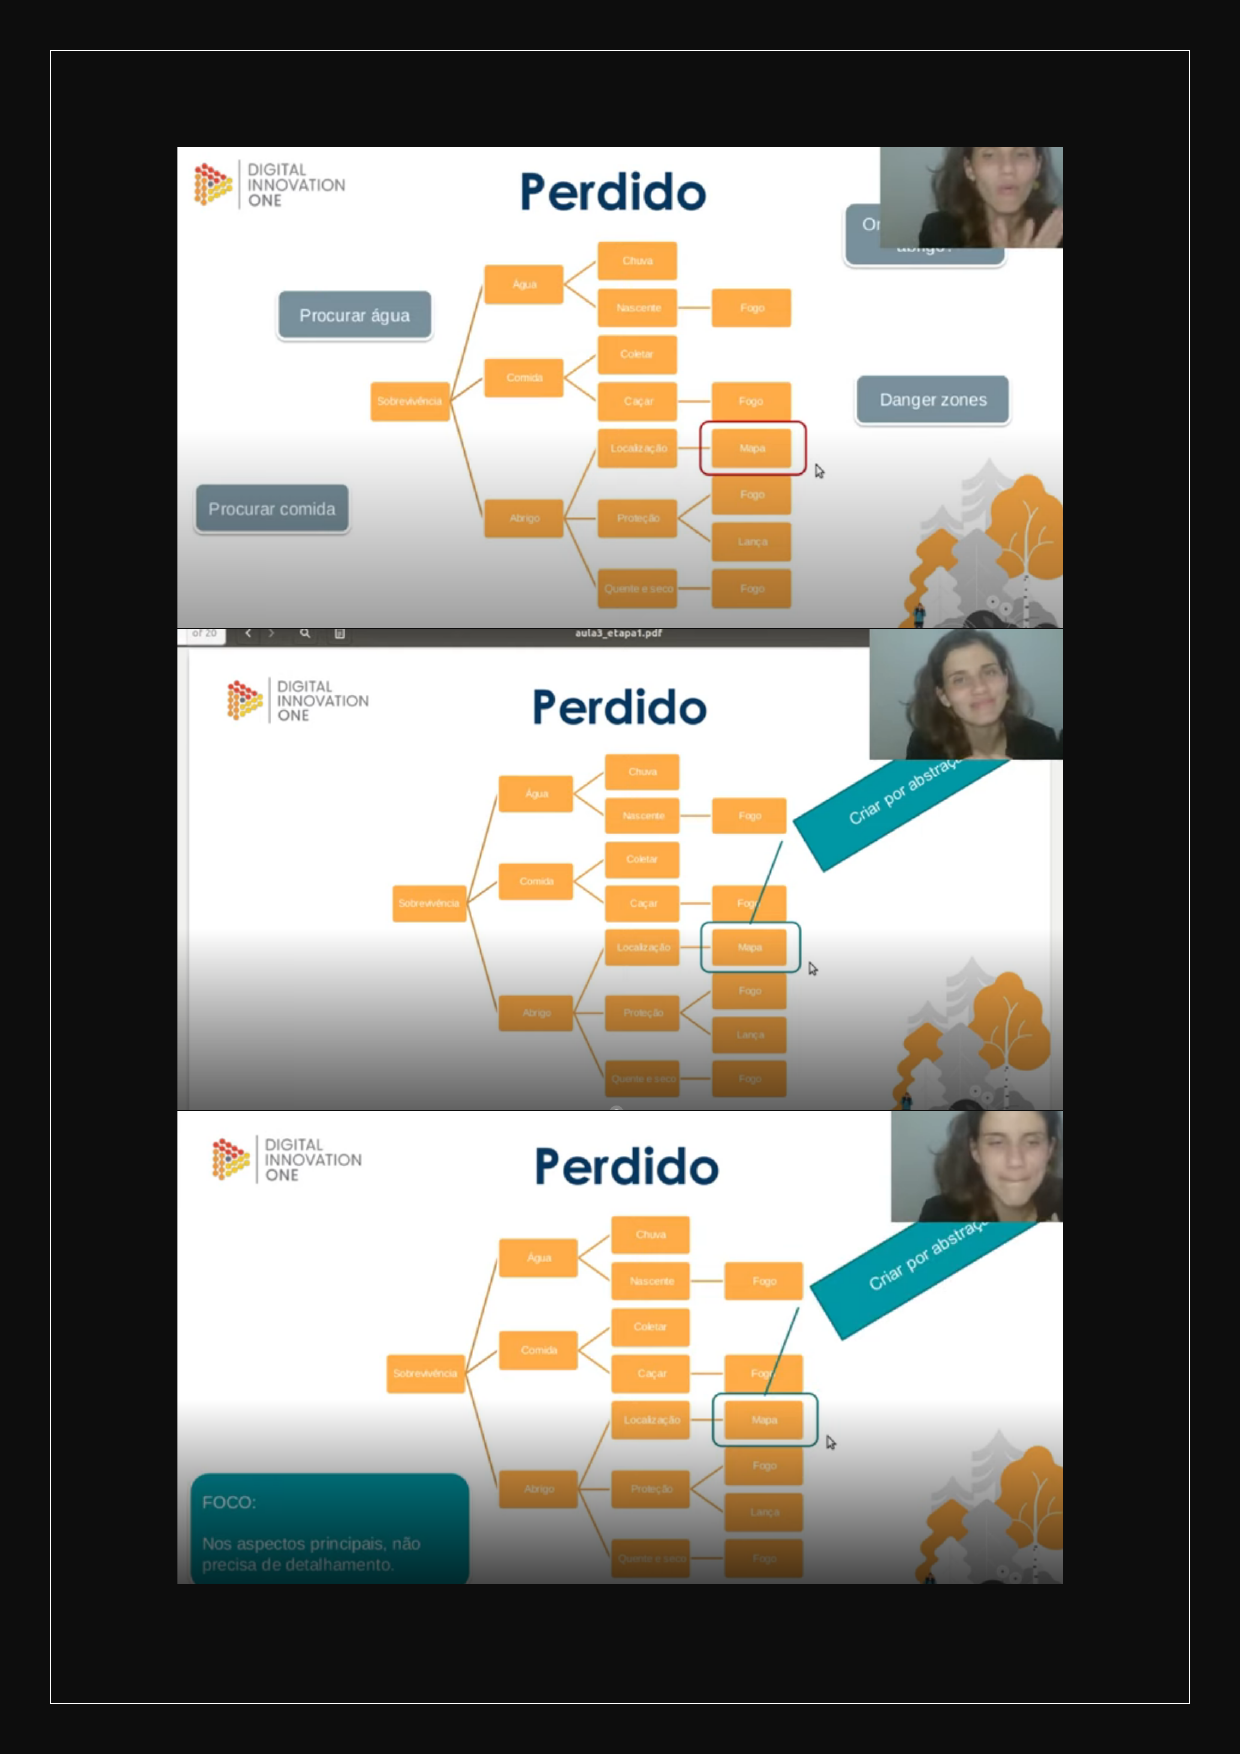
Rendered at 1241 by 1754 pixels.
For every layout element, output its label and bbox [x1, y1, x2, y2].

picture [177, 1111, 1063, 1584]
picture [177, 147, 1063, 628]
picture [177, 629, 1063, 1110]
